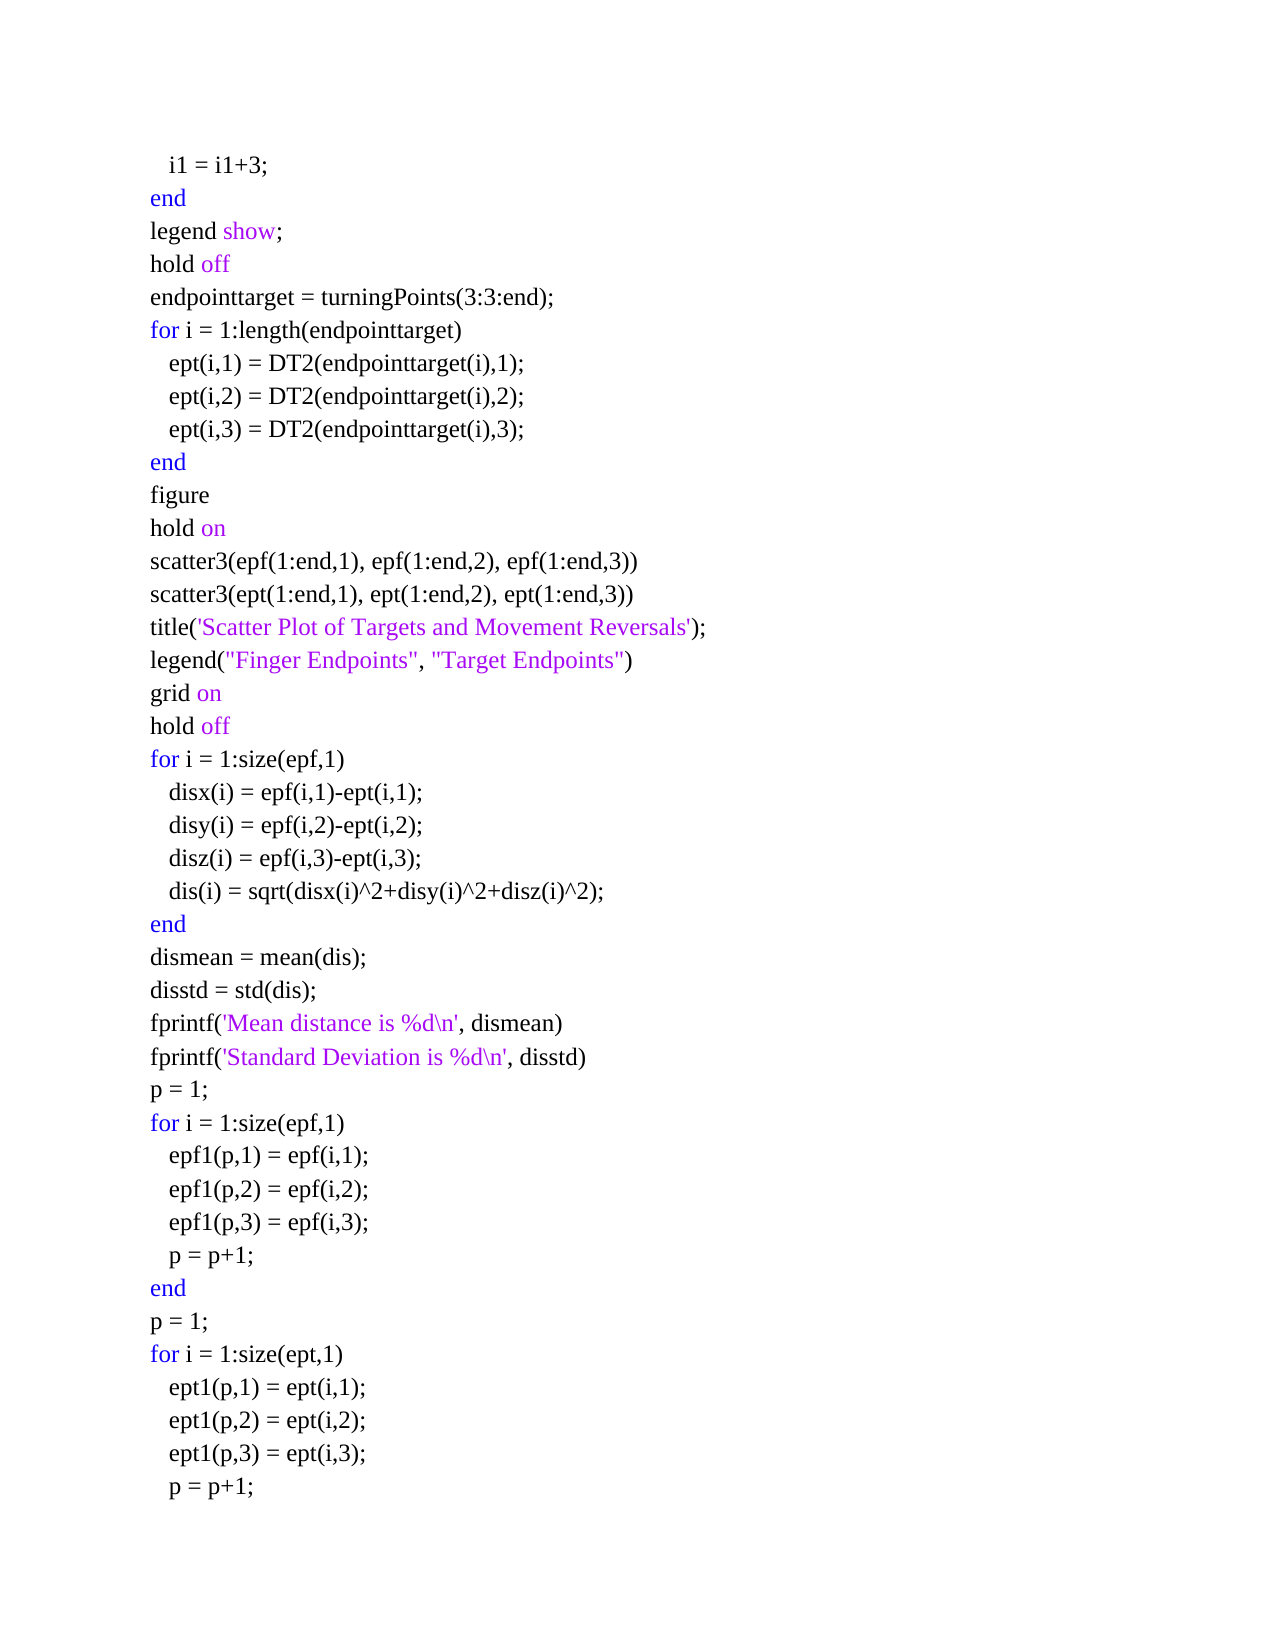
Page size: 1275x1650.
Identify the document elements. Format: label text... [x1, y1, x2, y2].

text ept(i,3) = DT2(endpointtarget(i),3); [150, 414, 1125, 443]
text p = 1; [150, 1074, 1125, 1103]
text for i = 1:size(epf,1) [150, 744, 1125, 773]
text hold on [150, 513, 1125, 542]
text end [150, 183, 1125, 212]
text p = 1; [150, 1306, 1125, 1334]
text i1 = i1+3; [150, 150, 1125, 179]
text end [150, 447, 1125, 476]
text grid on [150, 678, 1125, 707]
text hold off [150, 249, 1125, 278]
text epf1(p,2) = epf(i,2); [150, 1174, 1125, 1202]
text end [150, 1273, 1125, 1301]
text end [150, 909, 1125, 938]
text fprintf('Standard Deviation is %d\n', disstd) [150, 1042, 1125, 1070]
text endpointtarget = turningPoints(3:3:end); [150, 282, 1125, 311]
text ept(i,1) = DT2(endpointtarget(i),1); [150, 348, 1125, 377]
text epf1(p,1) = epf(i,1); [150, 1141, 1125, 1169]
text disz(i) = epf(i,3)-ept(i,3); [150, 843, 1125, 872]
text dismean = mean(dis); [150, 942, 1125, 971]
text title('Scatter Plot of Targets and Movement Reversals'); [150, 612, 1125, 641]
text legend("Finger Endpoints", "Target Endpoints") [150, 645, 1125, 674]
text for i = 1:size(ept,1) [150, 1339, 1125, 1367]
text disy(i) = epf(i,2)-ept(i,2); [150, 810, 1125, 839]
text disstd = std(dis); [150, 976, 1125, 1004]
text fprintf('Mean distance is %d\n', dismean) [150, 1008, 1125, 1037]
text scatter3(epf(1:end,1), epf(1:end,2), epf(1:end,3)) [150, 546, 1125, 575]
text disx(i) = epf(i,1)-ept(i,1); [150, 777, 1125, 806]
text p = p+1; [150, 1240, 1125, 1268]
text epf1(p,3) = epf(i,3); [150, 1207, 1125, 1235]
text scatter3(ept(1:end,1), ept(1:end,2), ept(1:end,3)) [150, 579, 1125, 608]
text legend show; [150, 216, 1125, 245]
text ept1(p,1) = ept(i,1); [150, 1372, 1125, 1401]
text dis(i) = sqrt(disx(i)^2+disy(i)^2+disz(i)^2); [150, 876, 1125, 905]
text ept(i,2) = DT2(endpointtarget(i),2); [150, 381, 1125, 410]
text hold off [150, 711, 1125, 740]
text for i = 1:size(epf,1) [150, 1108, 1125, 1136]
text ept1(p,3) = ept(i,3); [150, 1438, 1125, 1467]
text ept1(p,2) = ept(i,2); [150, 1405, 1125, 1433]
text p = p+1; [150, 1471, 1125, 1499]
text figure [150, 480, 1125, 509]
text for i = 1:length(endpointtarget) [150, 315, 1125, 344]
